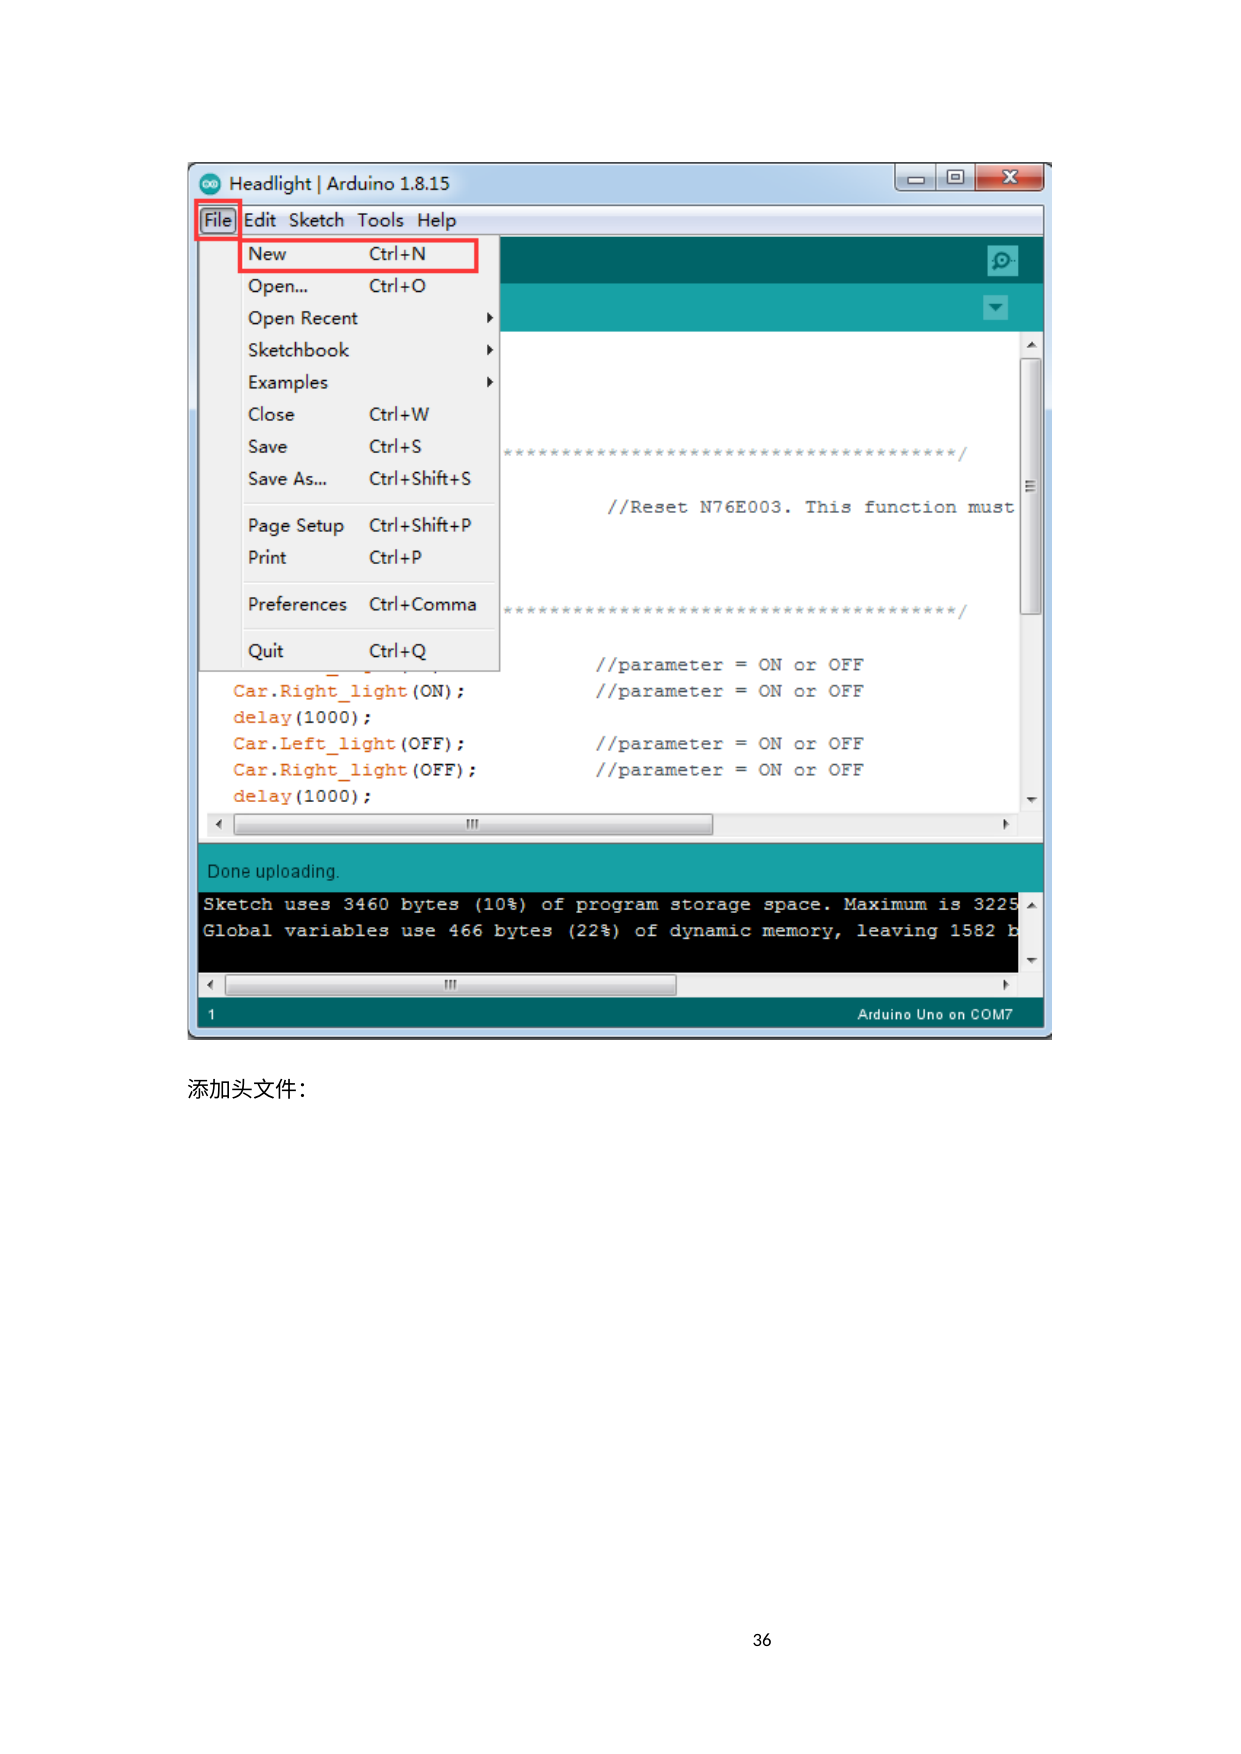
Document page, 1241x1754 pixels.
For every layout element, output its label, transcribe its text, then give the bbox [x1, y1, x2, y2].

picture [187, 162, 1052, 1040]
text 添加头文件： [187, 1072, 1053, 1104]
